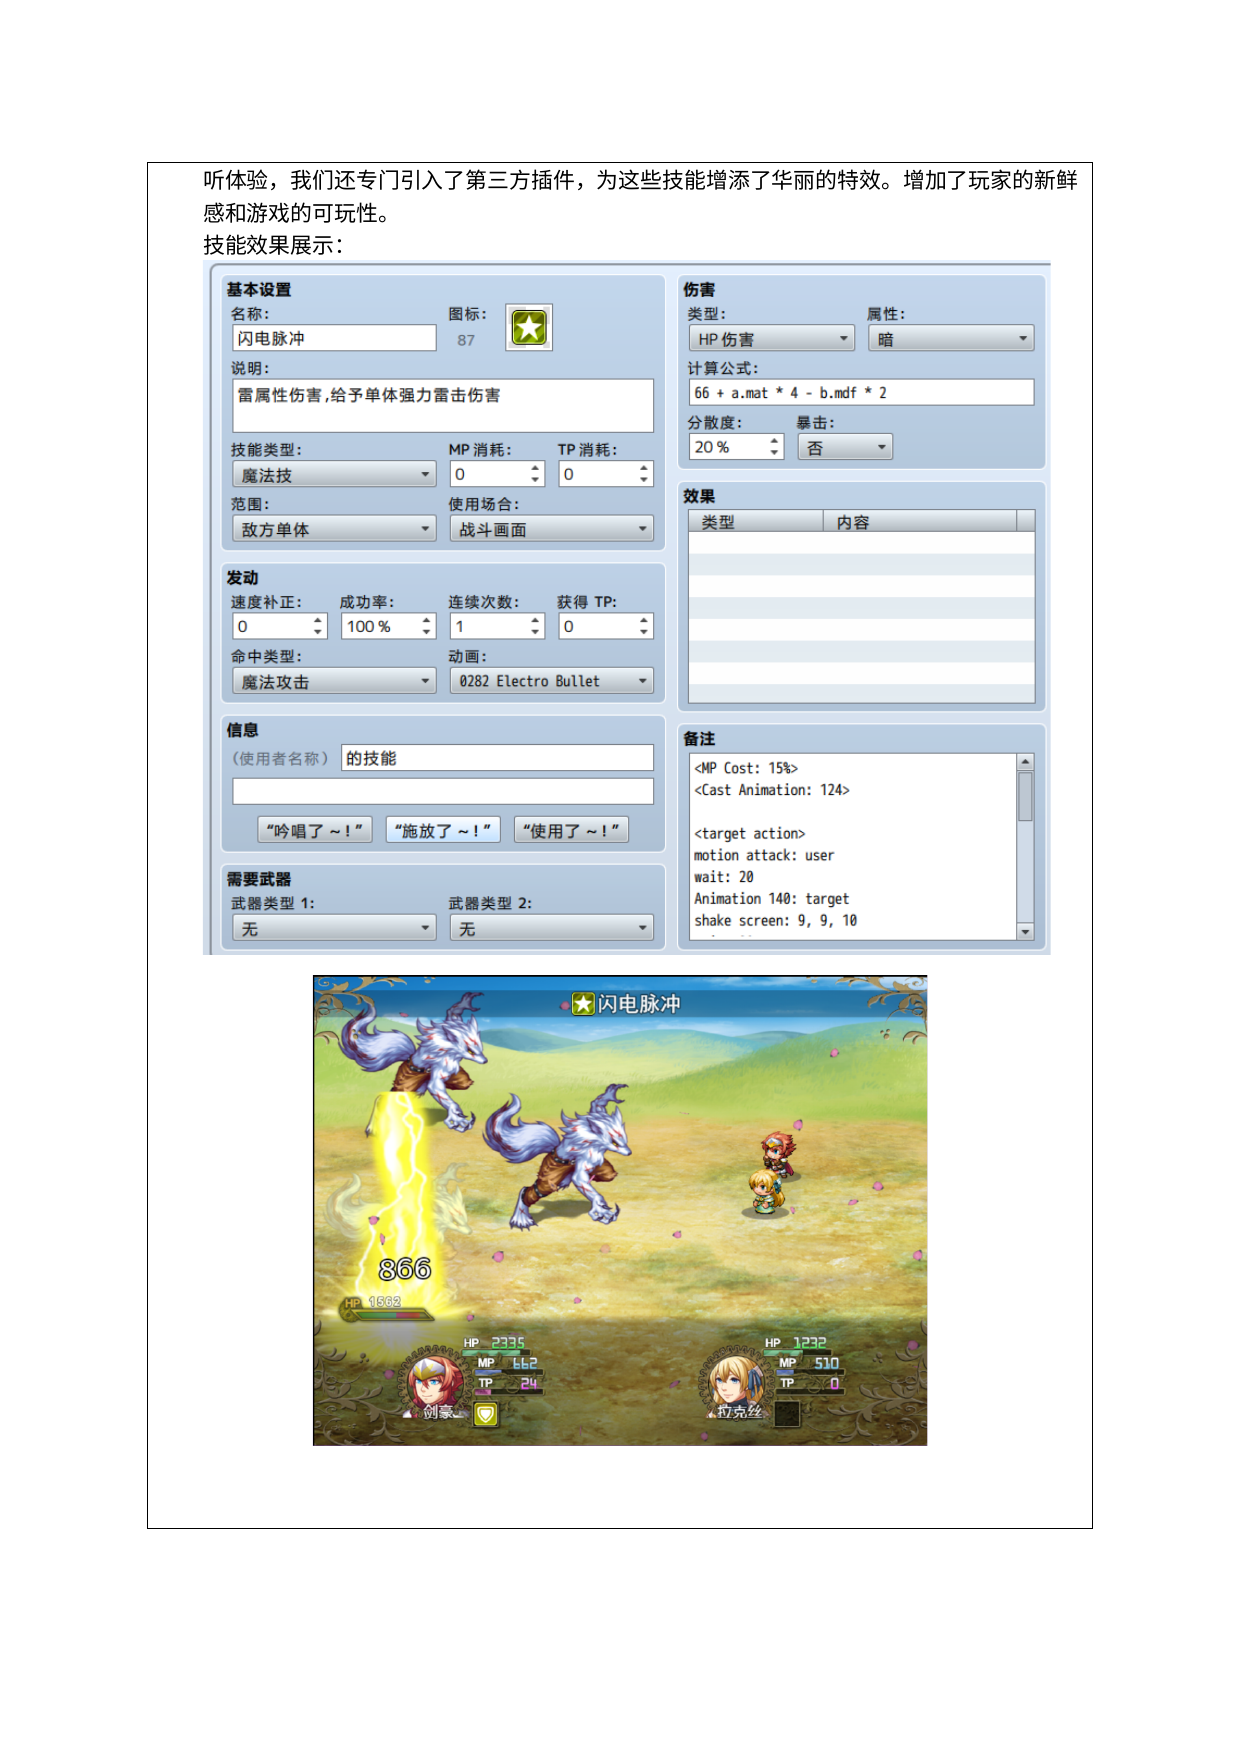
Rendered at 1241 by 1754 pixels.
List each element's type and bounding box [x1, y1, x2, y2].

picture [202, 260, 1051, 955]
table_header [148, 163, 1092, 1528]
picture [312, 975, 928, 1446]
